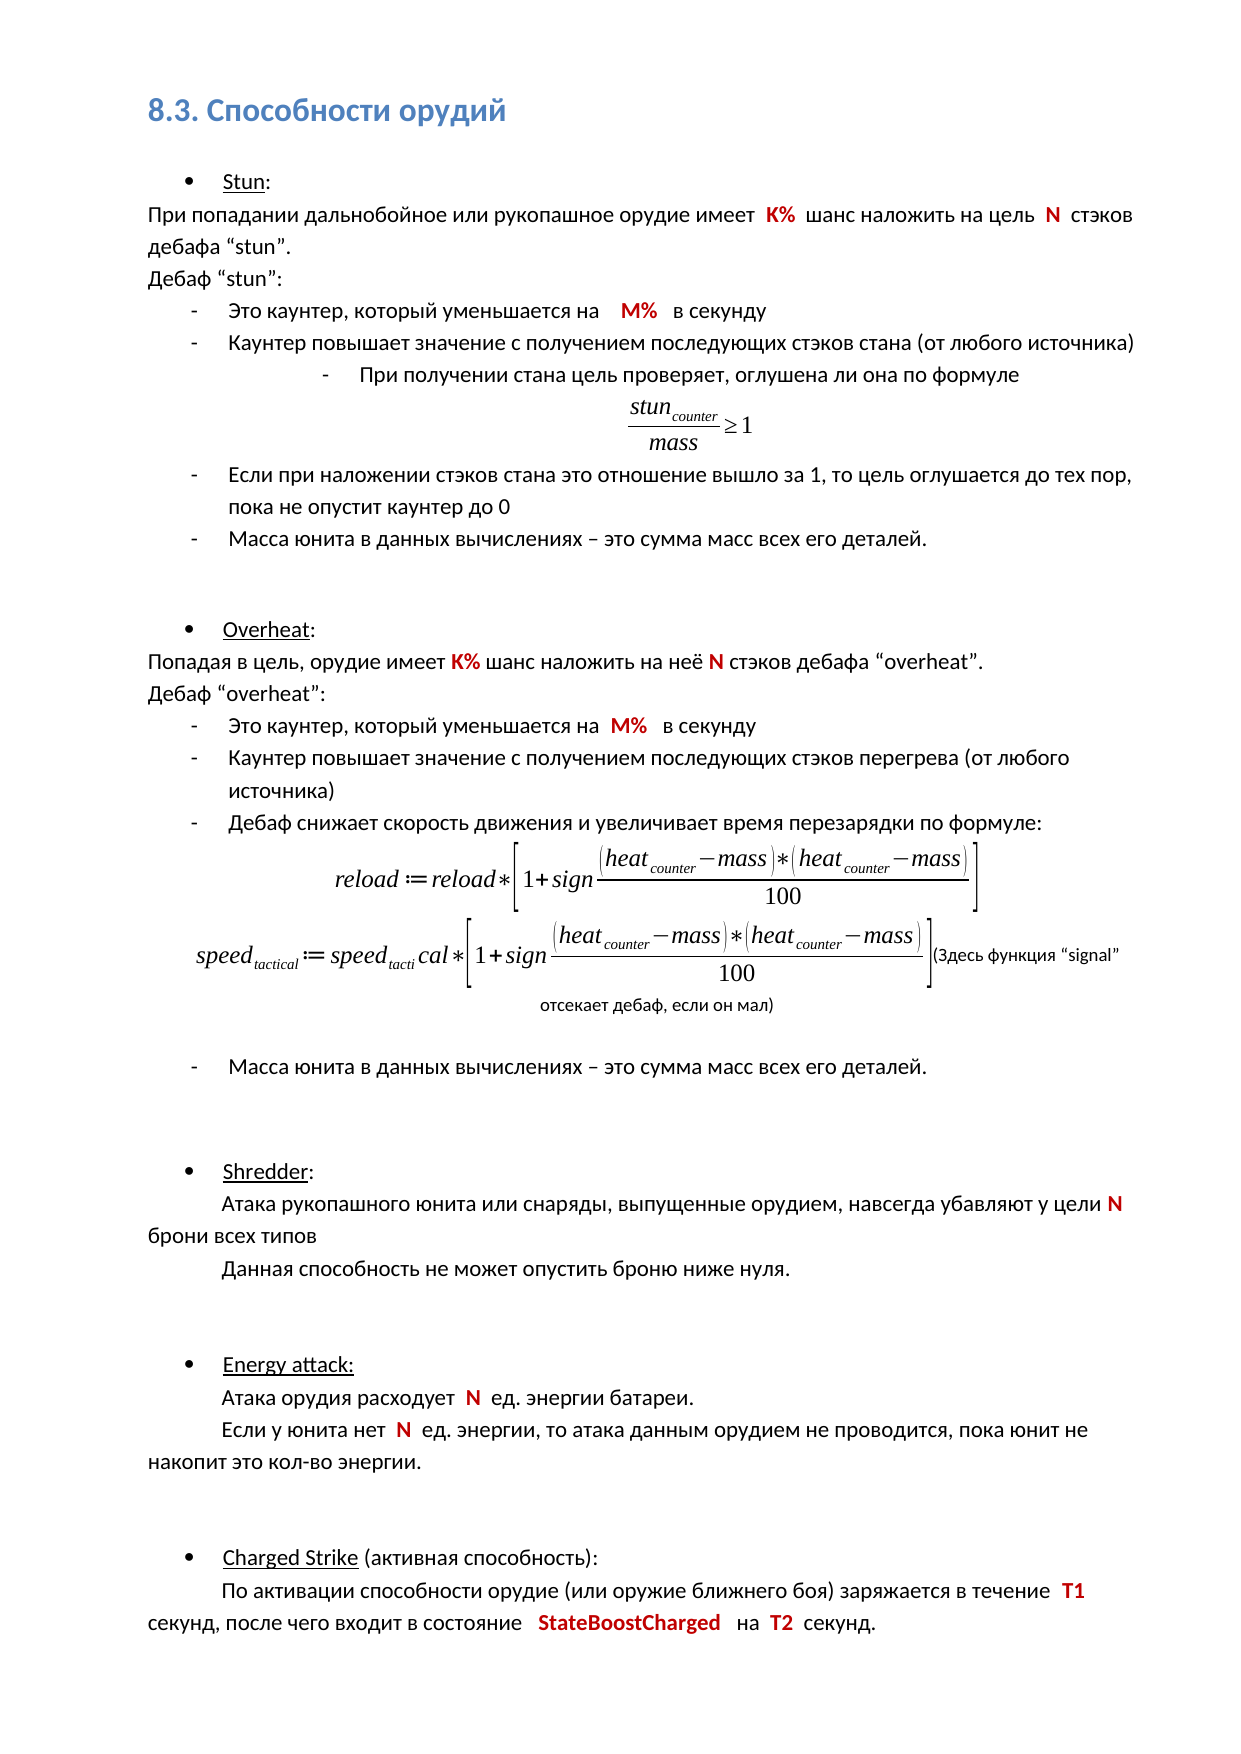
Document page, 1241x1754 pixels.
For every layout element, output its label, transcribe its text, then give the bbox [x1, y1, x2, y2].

list Масса юнита в данных вычислениях – это сумма масс всех его деталей. [191, 1052, 1152, 1080]
list Charged Strike (активная способность): [185, 1543, 1152, 1572]
text Если у юнита нет N ед. энергии, то атака данным орудием не проводится, пока юнит не накопит это кол-во энергии. [148, 1415, 1152, 1475]
list Данная способность не может опустить броню ниже нуля. [148, 1254, 1152, 1282]
list Каунтер повышает значение с получением последующих стэков перегрева (от любого источника) [191, 743, 1152, 804]
text По активации способности орудие (или оружие ближнего боя) заряжается в течение T1 секунд, после чего входит в состояние StateBoostCharged на T2 секунд. [148, 1576, 1152, 1636]
text Попадая в цель, орудие имеет K% шанс наложить на неё N стэков дебафа “overheat”. [148, 647, 1152, 675]
list Дебаф снижает скорость движения и увеличивает время перезарядки по формуле: [191, 808, 1152, 836]
text При попадании дальнобойное или рукопашное орудие имеет K% шанс наложить на цель N стэков дебафа “stun”. [148, 200, 1152, 260]
text Атака орудия расходует N ед. энергии батареи. [148, 1383, 1152, 1411]
list Каунтер повышает значение с получением последующих стэков стана (от любого источника) [191, 328, 1152, 356]
list Это каунтер, который уменьшается на M% в секунду [191, 296, 1152, 324]
list При получении стана цель проверяет, оглушена ли она по формуле [191, 361, 1152, 456]
list (Здесь функция “signal” отсекает дебаф, если он мал) [162, 840, 1152, 1048]
text Дебаф “stun”: [148, 264, 1152, 292]
list Атака рукопашного юнита или снаряды, выпущенные орудием, навсегда убавляют у цели N брони всех типов [148, 1189, 1152, 1250]
list Это каунтер, который уменьшается на M% в секунду [191, 711, 1152, 739]
list Масса юнита в данных вычислениях – это сумма масс всех его деталей. [191, 524, 1152, 552]
text Дебаф “overheat”: [148, 679, 1152, 707]
list Shredder: [185, 1157, 1152, 1185]
list Energy attack: [185, 1350, 1152, 1378]
list Если при наложении стэков стана это отношение вышло за 1, то цель оглушается до тех пор, пока не опустит каунтер до 0 [191, 460, 1152, 520]
list Stun: [185, 167, 1152, 196]
subtitle 8.3. Способности орудий [148, 88, 1152, 129]
list Overheat: [185, 615, 1152, 643]
